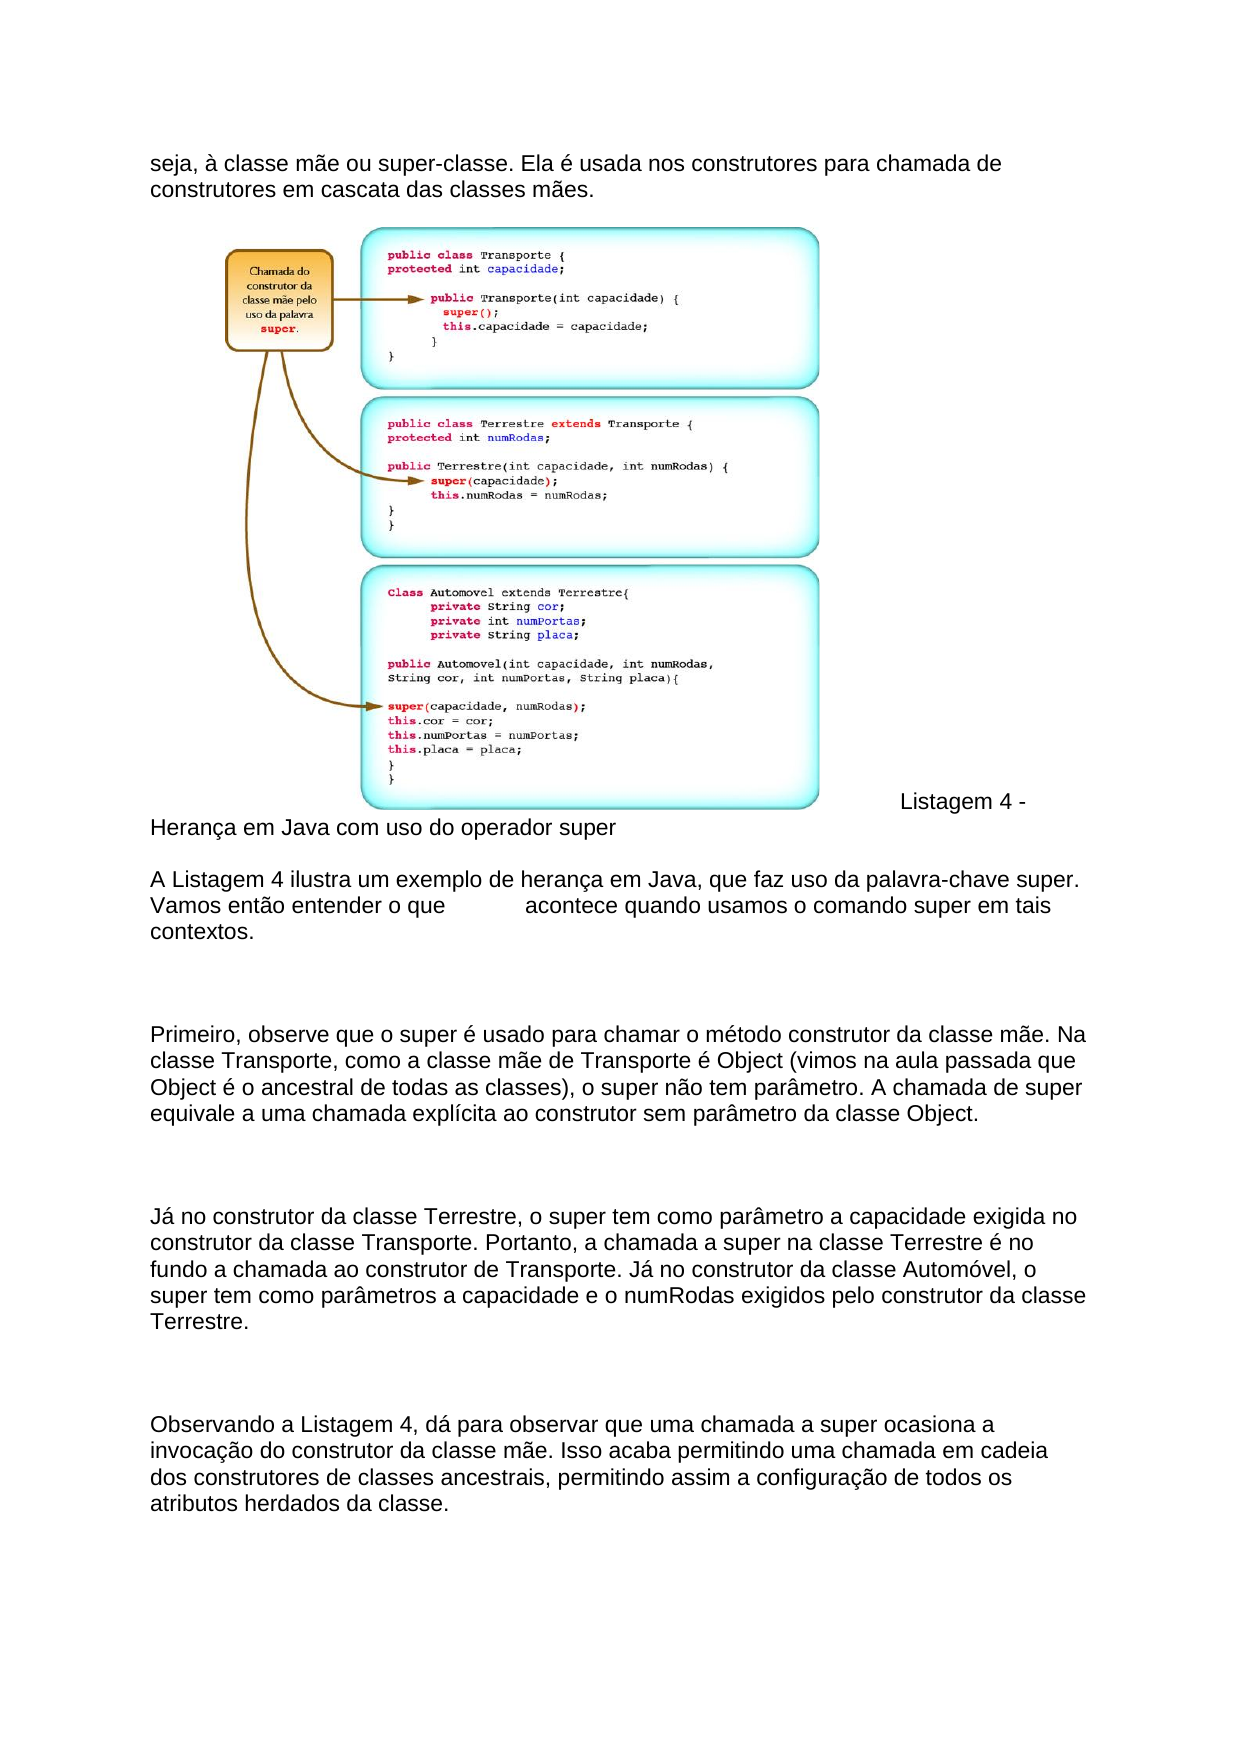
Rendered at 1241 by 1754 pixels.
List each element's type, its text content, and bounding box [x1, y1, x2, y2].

text Já no construtor da classe Terrestre, o super tem como parâmetro a capacidade exigida no construtor da classe Transporte. Portanto, a chamada a super na classe Terrestre é no fundo a chamada ao construtor de Transporte. Já no construtor da classe Automóvel, o super tem como parâmetros a capacidade e o numRodas exigidos pelo construtor da classe Terrestre. [150, 1203, 1090, 1334]
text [150, 150, 1090, 203]
picture [225, 227, 820, 810]
text A Listagem 4 ilustra um exemplo de herança em Java, que faz uso da palavra-chave super. Vamos então entender o que acontece quando usamos o comando super em tais contextos. [150, 866, 1090, 945]
text Observando a Listagem 4, dá para observar que uma chamada a super ocasiona a invocação do construtor da classe mãe. Isso acaba permitindo uma chamada em cadeia dos construtores de classes ancestrais, permitindo assim a configuração de todos os atributos herdados da classe. [150, 1411, 1090, 1516]
text Primeiro, observe que o super é usado para chamar o método construtor da classe mãe. Na classe Transporte, como a classe mãe de Transporte é Object (vimos na aula passada que Object é o ancestral de todas as classes), o super não tem parâmetro. A chamada de super equivale a uma chamada explícita ao construtor sem parâmetro da classe Object. [150, 1021, 1090, 1126]
